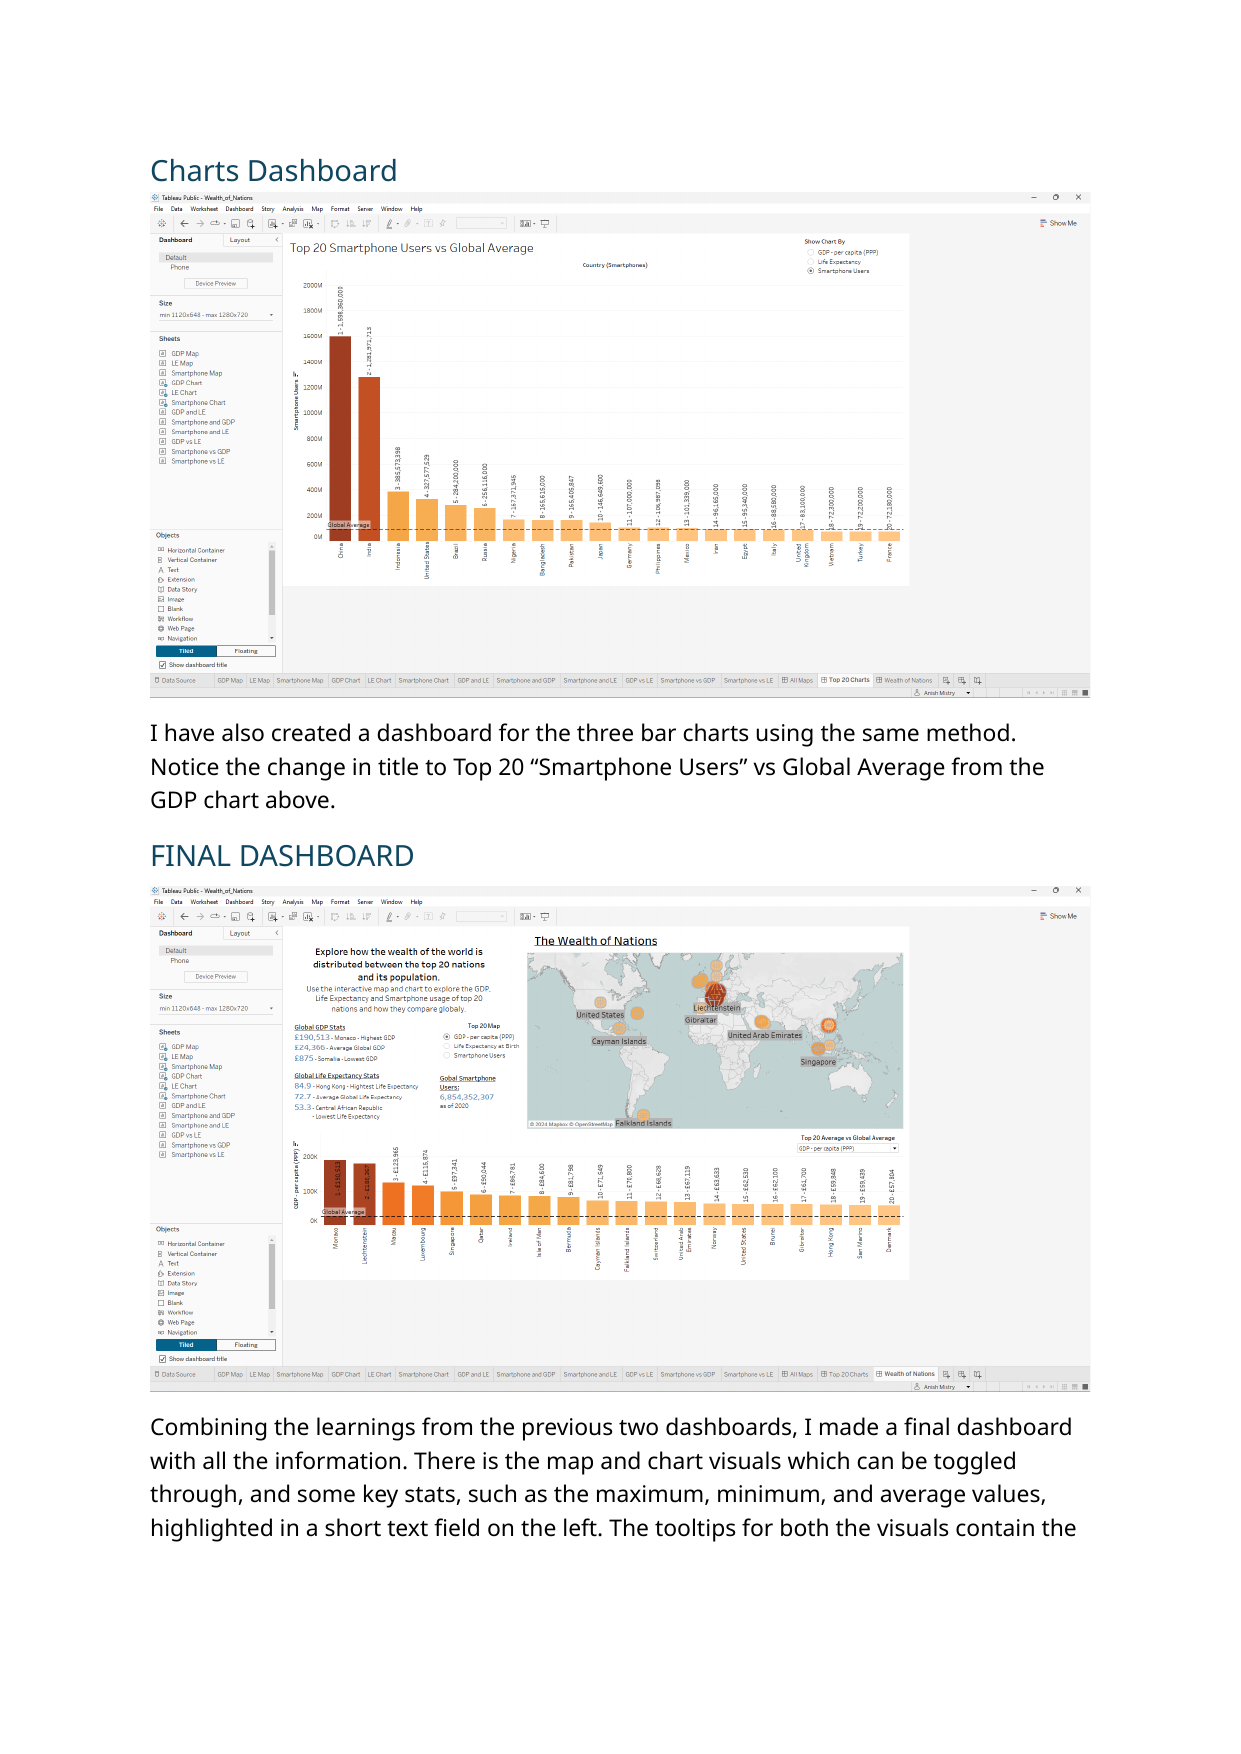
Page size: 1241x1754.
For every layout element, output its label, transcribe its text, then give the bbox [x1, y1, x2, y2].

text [150, 1411, 1090, 1543]
subtitle FINAL DASHBOARD [150, 835, 1090, 874]
text I have also created a dashboard for the three bar charts using the same method. Notice the change in title to Top 20 “Smartphone Users” vs Global Average from the GDP chart above. [150, 717, 1090, 816]
picture [150, 886, 1091, 1392]
text Charts Dashboard [150, 150, 1090, 192]
picture [150, 192, 1091, 698]
